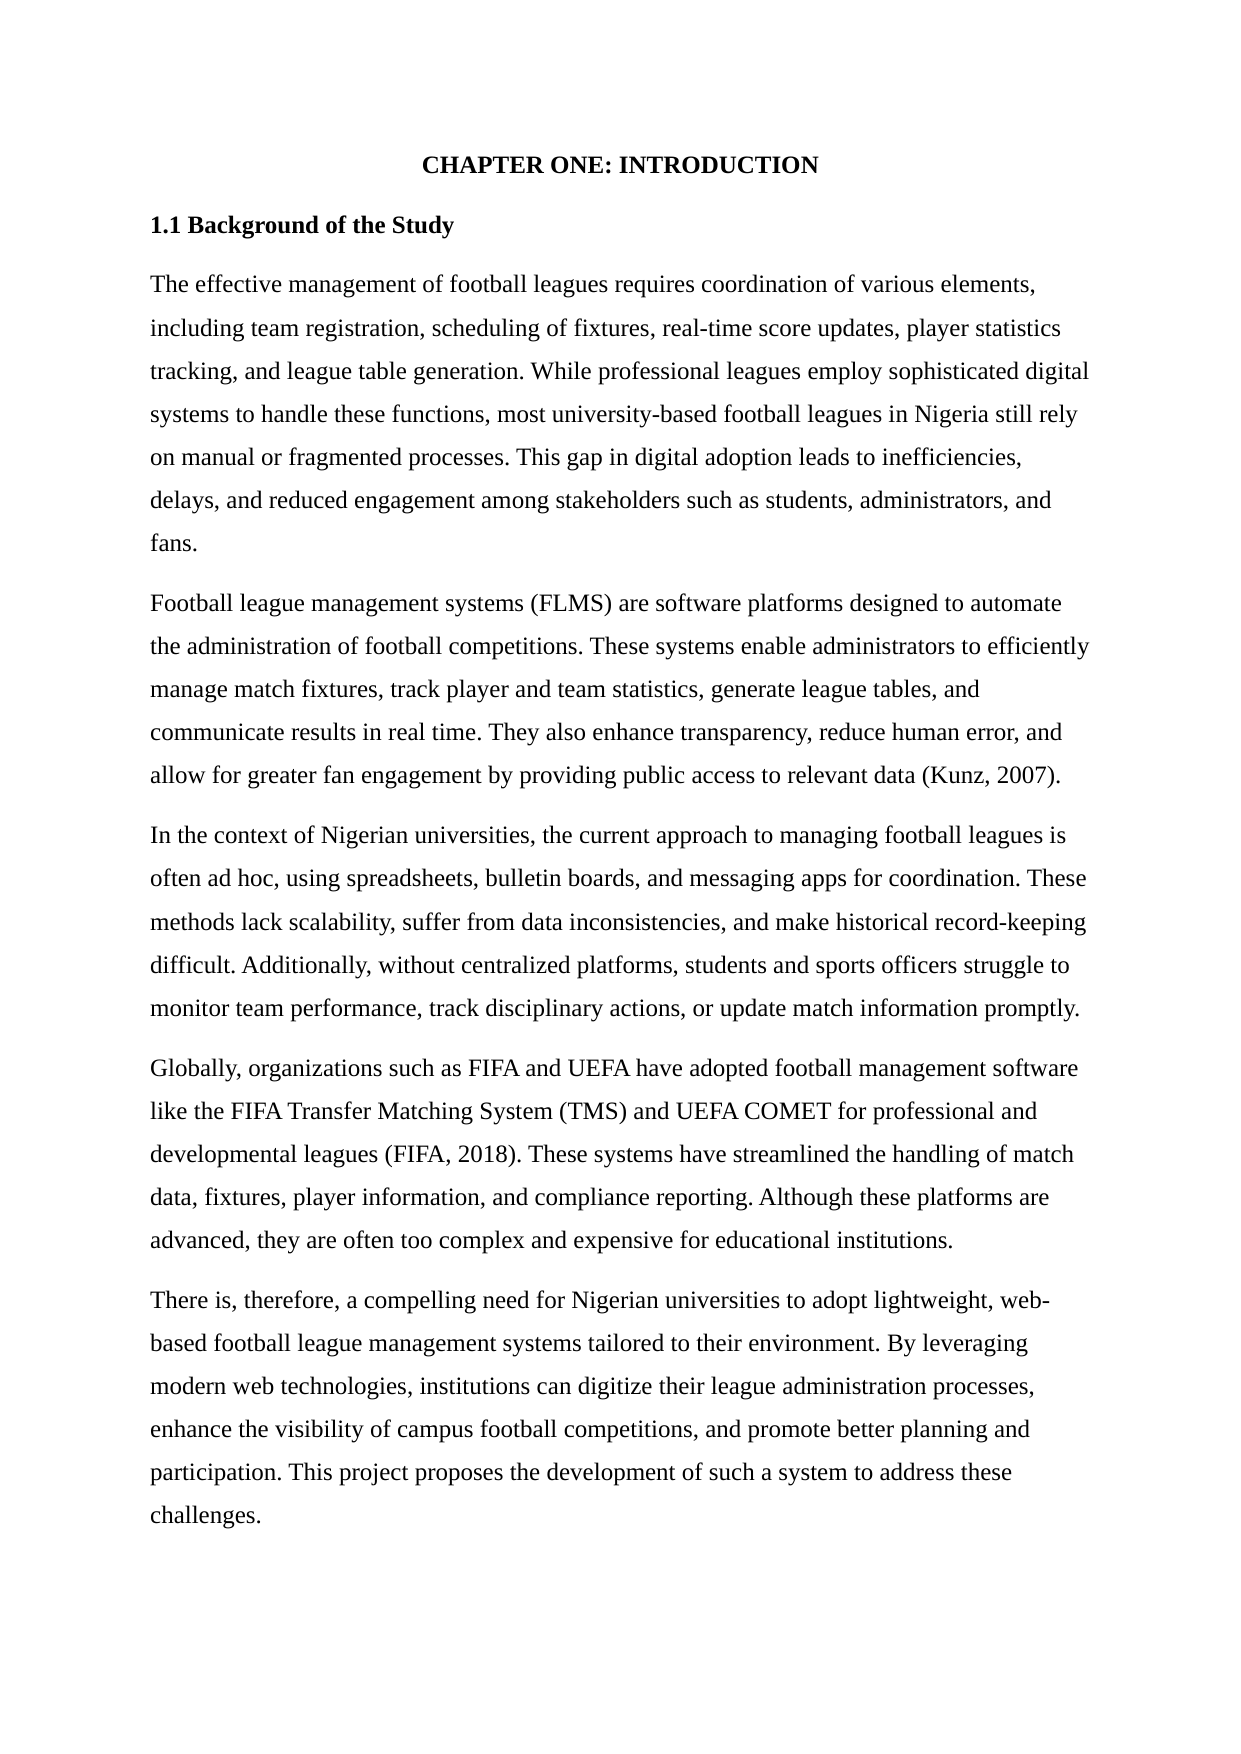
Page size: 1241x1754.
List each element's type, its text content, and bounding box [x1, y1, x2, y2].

text In the context of Nigerian universities, the current approach to managing football leagues is often ad hoc, using spreadsheets, bulletin boards, and messaging apps for coordination. These methods lack scalability, suffer from data inconsistencies, and make historical record-keeping difficult. Additionally, without centralized platforms, students and sports officers struggle to monitor team performance, track disciplinary actions, or update match information promptly. [150, 820, 1090, 1022]
text The effective management of football leagues requires coordination of various elements, including team registration, scheduling of fixtures, real-time score updates, player statistics tracking, and league table generation. While professional leagues employ sophisticated digital systems to handle these functions, most university-based football leagues in Nigeria still rely on manual or fragmented processes. This gap in digital adoption leads to inefficiencies, delays, and reduced engagement among stakeholders such as students, administrators, and fans. [150, 269, 1090, 557]
text Globally, organizations such as FIFA and UEFA have adopted football management software like the FIFA Transfer Matching System (TMS) and UEFA COMET for professional and developmental leagues (FIFA, 2018). These systems have streamlined the handling of match data, fixtures, player information, and compliance reporting. Although these platforms are advanced, they are often too complex and expensive for educational institutions. [150, 1053, 1090, 1254]
text Football league management systems (FLMS) are software platforms designed to automate the administration of football competitions. These systems enable administrators to efficiently manage match fixtures, track player and team statistics, generate league tables, and communicate results in real time. They also enhance transparency, reduce human error, and allow for greater fan engagement by providing public access to relevant data (Kunz, 2007). [150, 588, 1090, 789]
text CHAPTER ONE: INTRODUCTION [150, 150, 1090, 179]
text 1.1 Background of the Study [150, 210, 1090, 238]
text There is, therefore, a compelling need for Nigerian universities to adopt lightweight, web-based football league management systems tailored to their environment. By leveraging modern web technologies, institutions can digitize their league administration processes, enhance the visibility of campus football competitions, and promote better planning and participation. This project proposes the development of such a system to address these challenges. [150, 1285, 1090, 1529]
